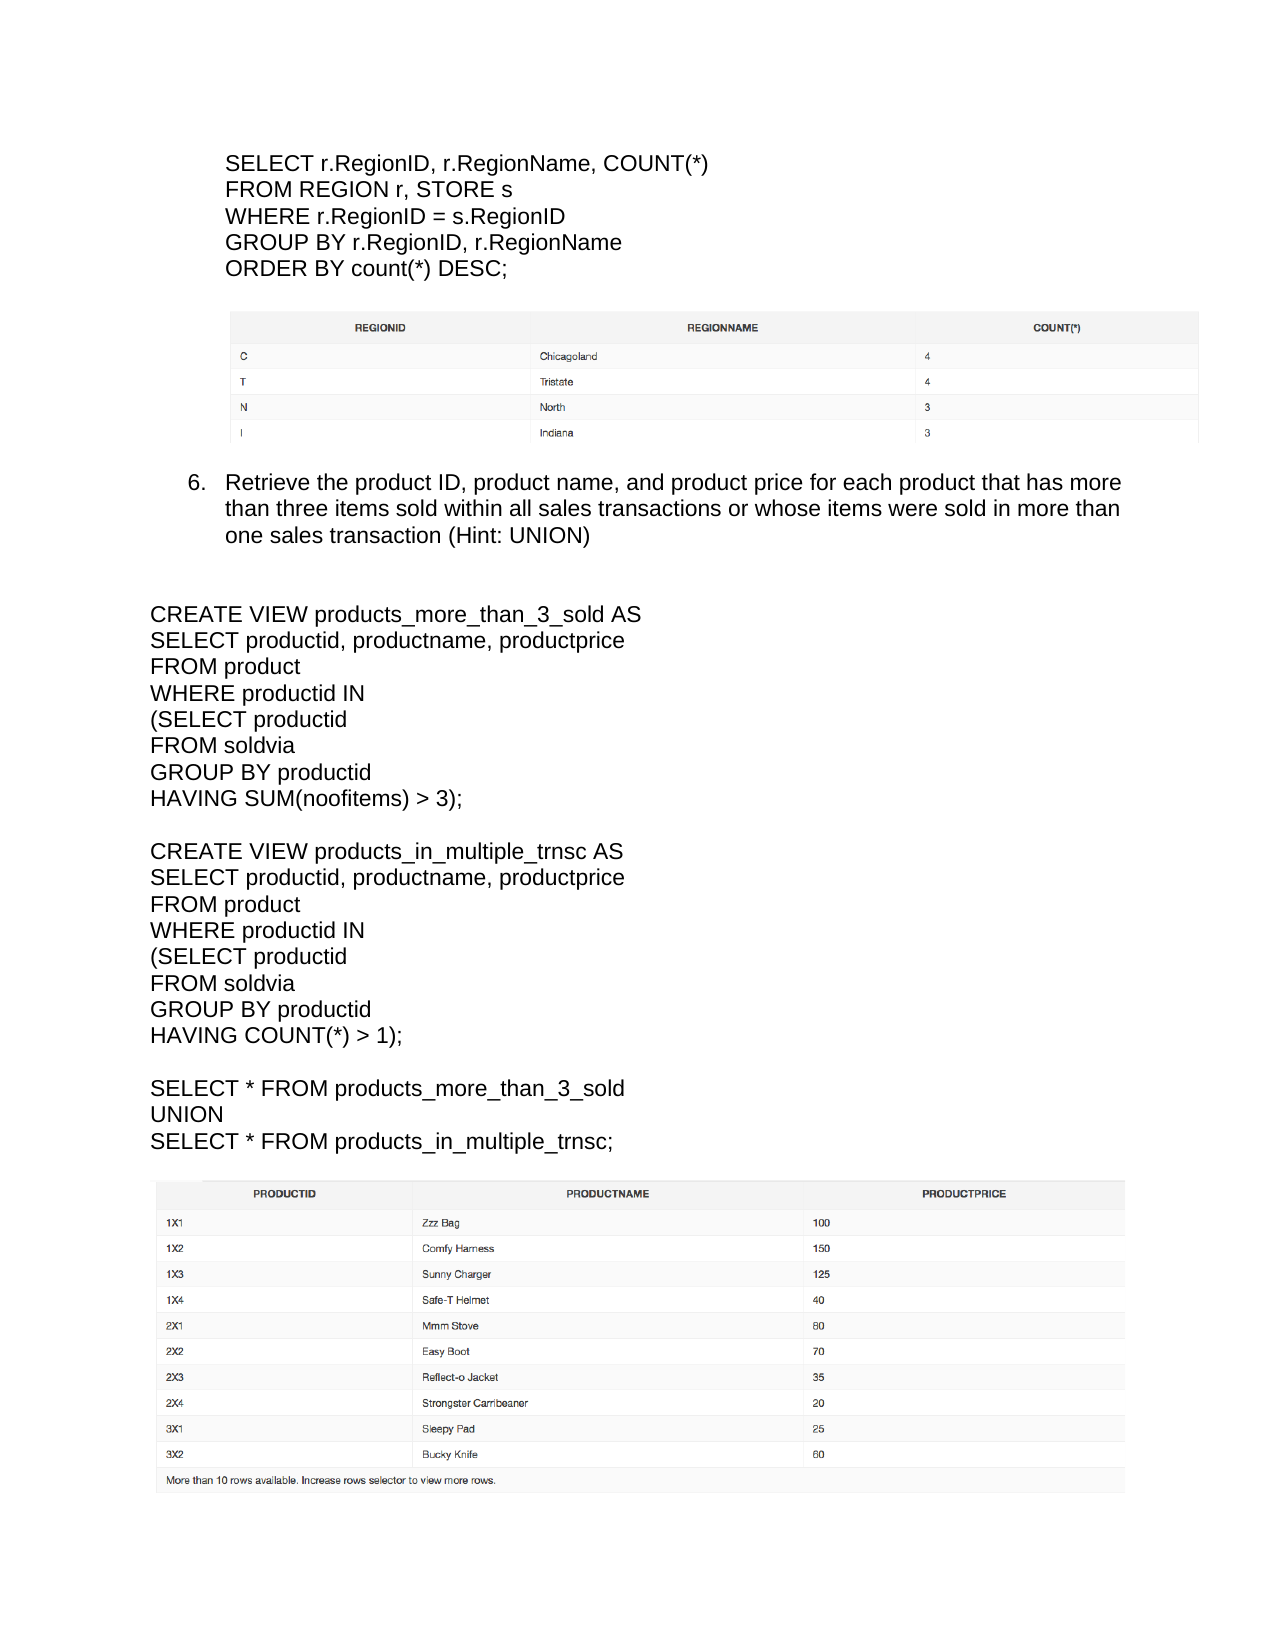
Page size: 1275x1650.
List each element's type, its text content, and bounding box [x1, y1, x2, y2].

text HAVING COUNT(*) > 1); [150, 1022, 1125, 1049]
text SELECT * FROM products_in_multiple_trnsc; [150, 1128, 1125, 1154]
text FROM soldvia [150, 732, 1125, 759]
text (SELECT productid [150, 943, 1125, 969]
picture [225, 308, 1200, 443]
text GROUP BY productid [150, 996, 1125, 1022]
list SELECT r.RegionID, r.RegionName, COUNT(*) [225, 150, 1125, 176]
text (SELECT productid [150, 706, 1125, 732]
picture [150, 1180, 1125, 1493]
text CREATE VIEW products_more_than_3_sold AS [150, 601, 1125, 627]
text WHERE productid IN [150, 680, 1125, 706]
list GROUP BY r.RegionID, r.RegionName [225, 229, 1125, 255]
text SELECT * FROM products_more_than_3_sold [150, 1075, 1125, 1101]
list ORDER BY count(*) DESC; [225, 255, 1125, 282]
text FROM product [150, 891, 1125, 917]
text FROM product [150, 653, 1125, 680]
text GROUP BY productid [150, 759, 1125, 785]
text WHERE productid IN [150, 917, 1125, 943]
list WHERE r.RegionID = s.RegionID [225, 203, 1125, 229]
text CREATE VIEW products_in_multiple_trnsc AS [150, 838, 1125, 864]
list Retrieve the product ID, product name, and product price for each product that has more than three items sold within all sales transactions or whose items were sold in more than one sales transaction (Hint: UNION) [187, 469, 1125, 548]
text SELECT productid, productname, productprice [150, 627, 1125, 653]
text SELECT productid, productname, productprice [150, 864, 1125, 891]
list FROM REGION r, STORE s [225, 176, 1125, 203]
text UNION [150, 1101, 1125, 1128]
text FROM soldvia [150, 969, 1125, 996]
text HAVING SUM(noofitems) > 3); [150, 785, 1125, 811]
